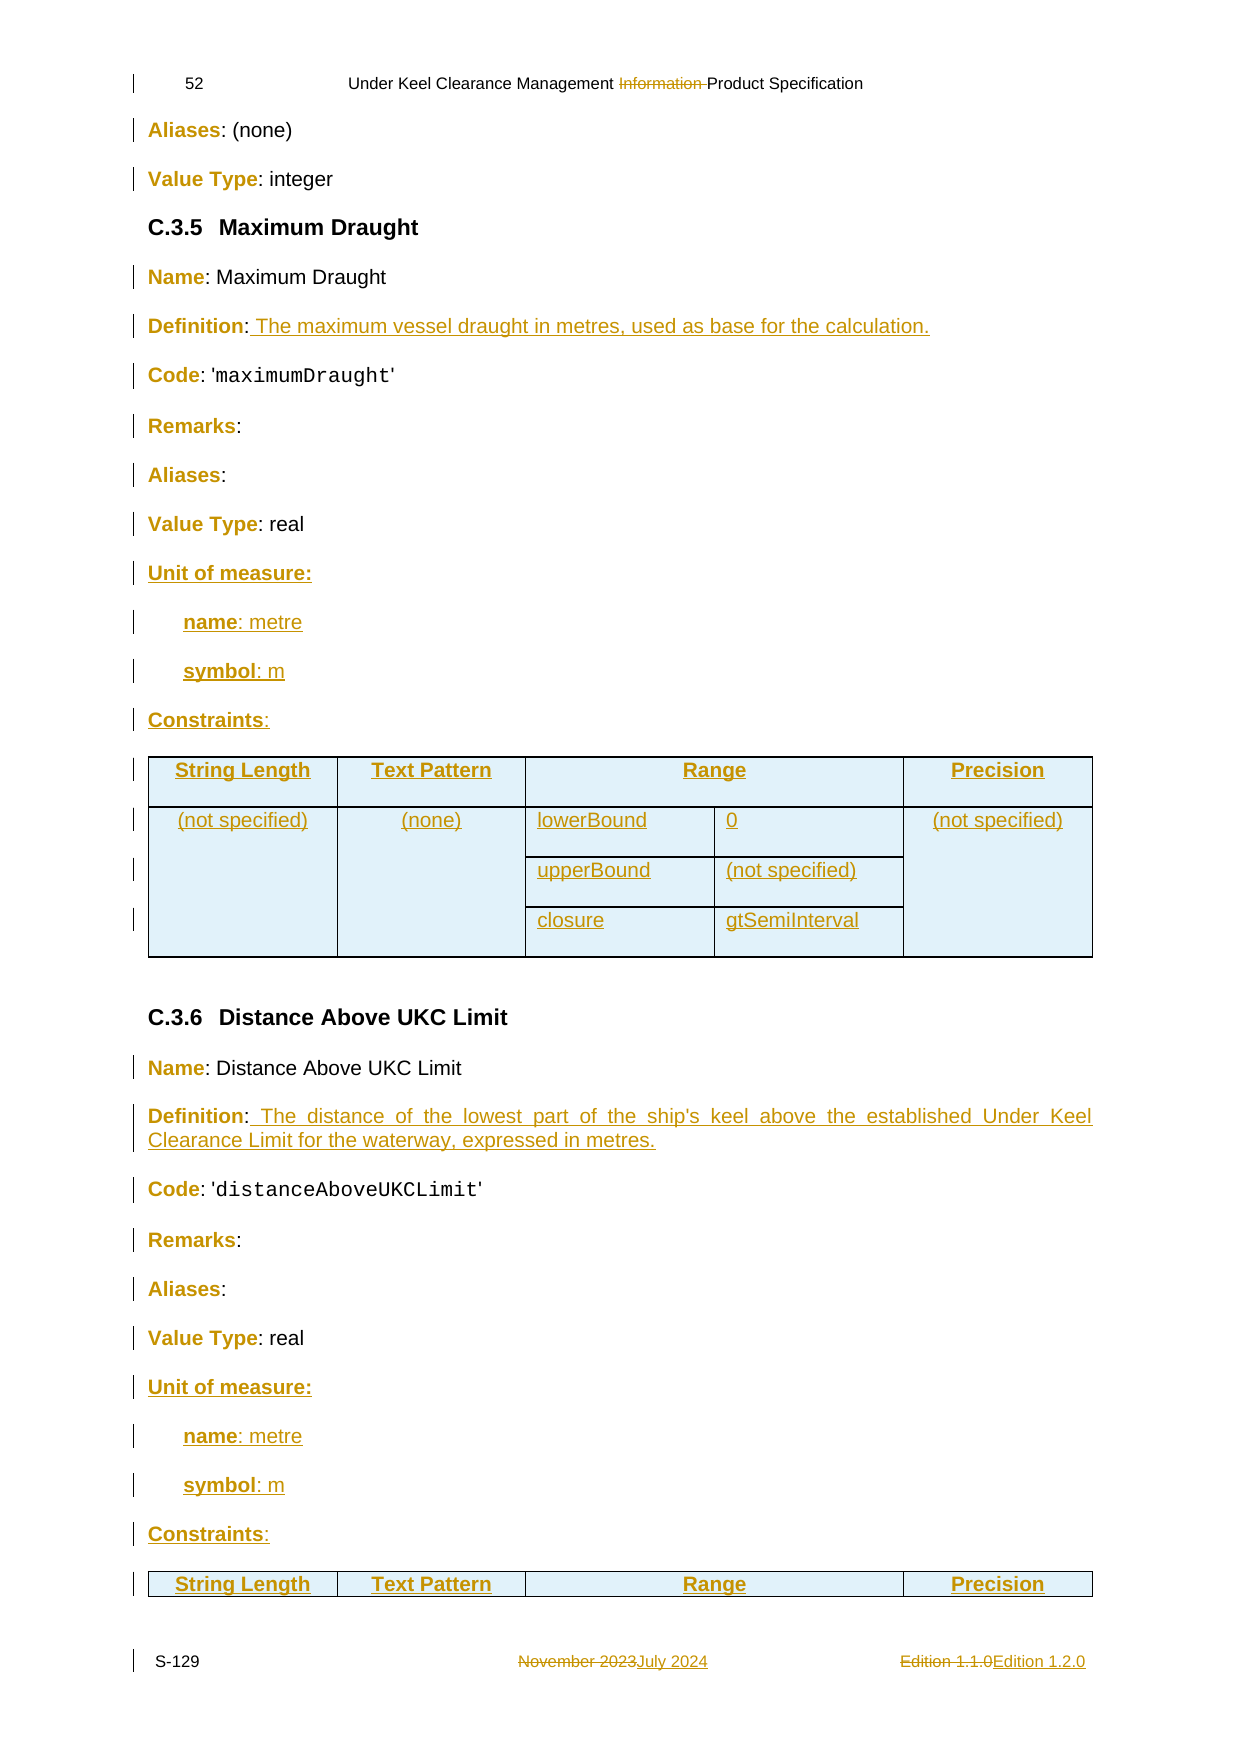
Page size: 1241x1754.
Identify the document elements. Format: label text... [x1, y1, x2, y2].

text Aliases: (none) [148, 118, 1092, 142]
subtitle Maximum Draught [148, 216, 1092, 240]
text Name: Distance Above UKC Limit [148, 1055, 1092, 1079]
subtitle Distance Above UKC Limit [148, 1006, 1092, 1030]
text Code: 'distanceAboveUKCLimit' [148, 1177, 1092, 1203]
text Value Type: real [148, 1326, 1092, 1350]
text Value Type: integer [148, 167, 1092, 191]
text Definition: [148, 1104, 1092, 1152]
text Remarks: [148, 414, 1092, 438]
text Aliases: [148, 463, 1092, 487]
text Aliases: [148, 1277, 1092, 1301]
text Remarks: [148, 1228, 1092, 1252]
text Name: Maximum Draught [148, 265, 1092, 289]
text Definition: [148, 314, 1092, 338]
text Code: 'maximumDraught' [148, 363, 1092, 389]
text Value Type: real [148, 512, 1092, 536]
